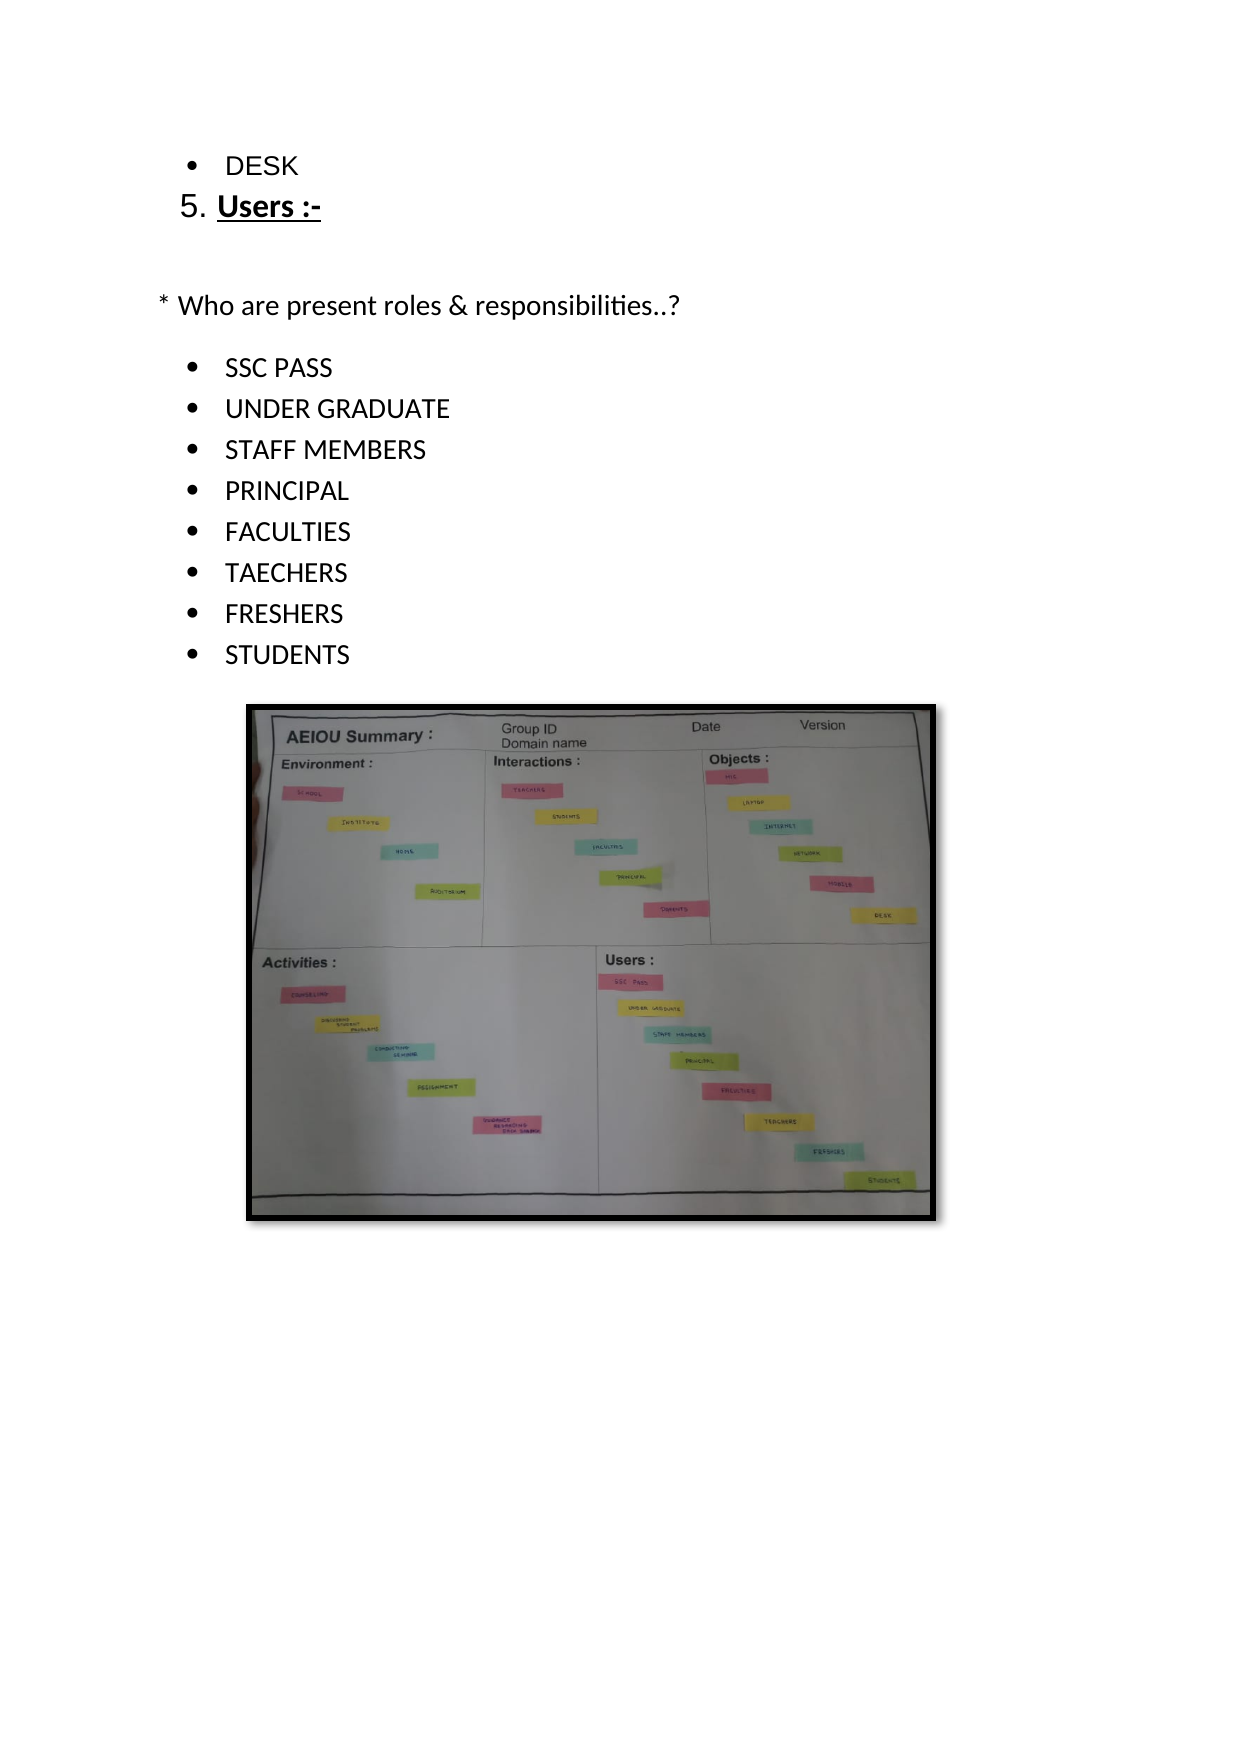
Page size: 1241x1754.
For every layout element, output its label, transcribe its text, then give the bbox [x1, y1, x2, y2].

list STUDENTS [187, 636, 1090, 671]
list FRESHERS [187, 595, 1090, 630]
list STAFF MEMBERS [187, 431, 1090, 467]
list Users :- [179, 185, 1090, 226]
list TAECHERS [187, 554, 1090, 589]
list FACULTIES [187, 513, 1090, 548]
list DESK [187, 150, 1090, 181]
list SSC PASS [187, 349, 1090, 385]
list UNDER GRADUATE [187, 390, 1090, 426]
picture [252, 710, 930, 1215]
text * Who are present roles & responsibilities..? [150, 287, 1090, 323]
list PRINCIPAL [187, 472, 1090, 508]
